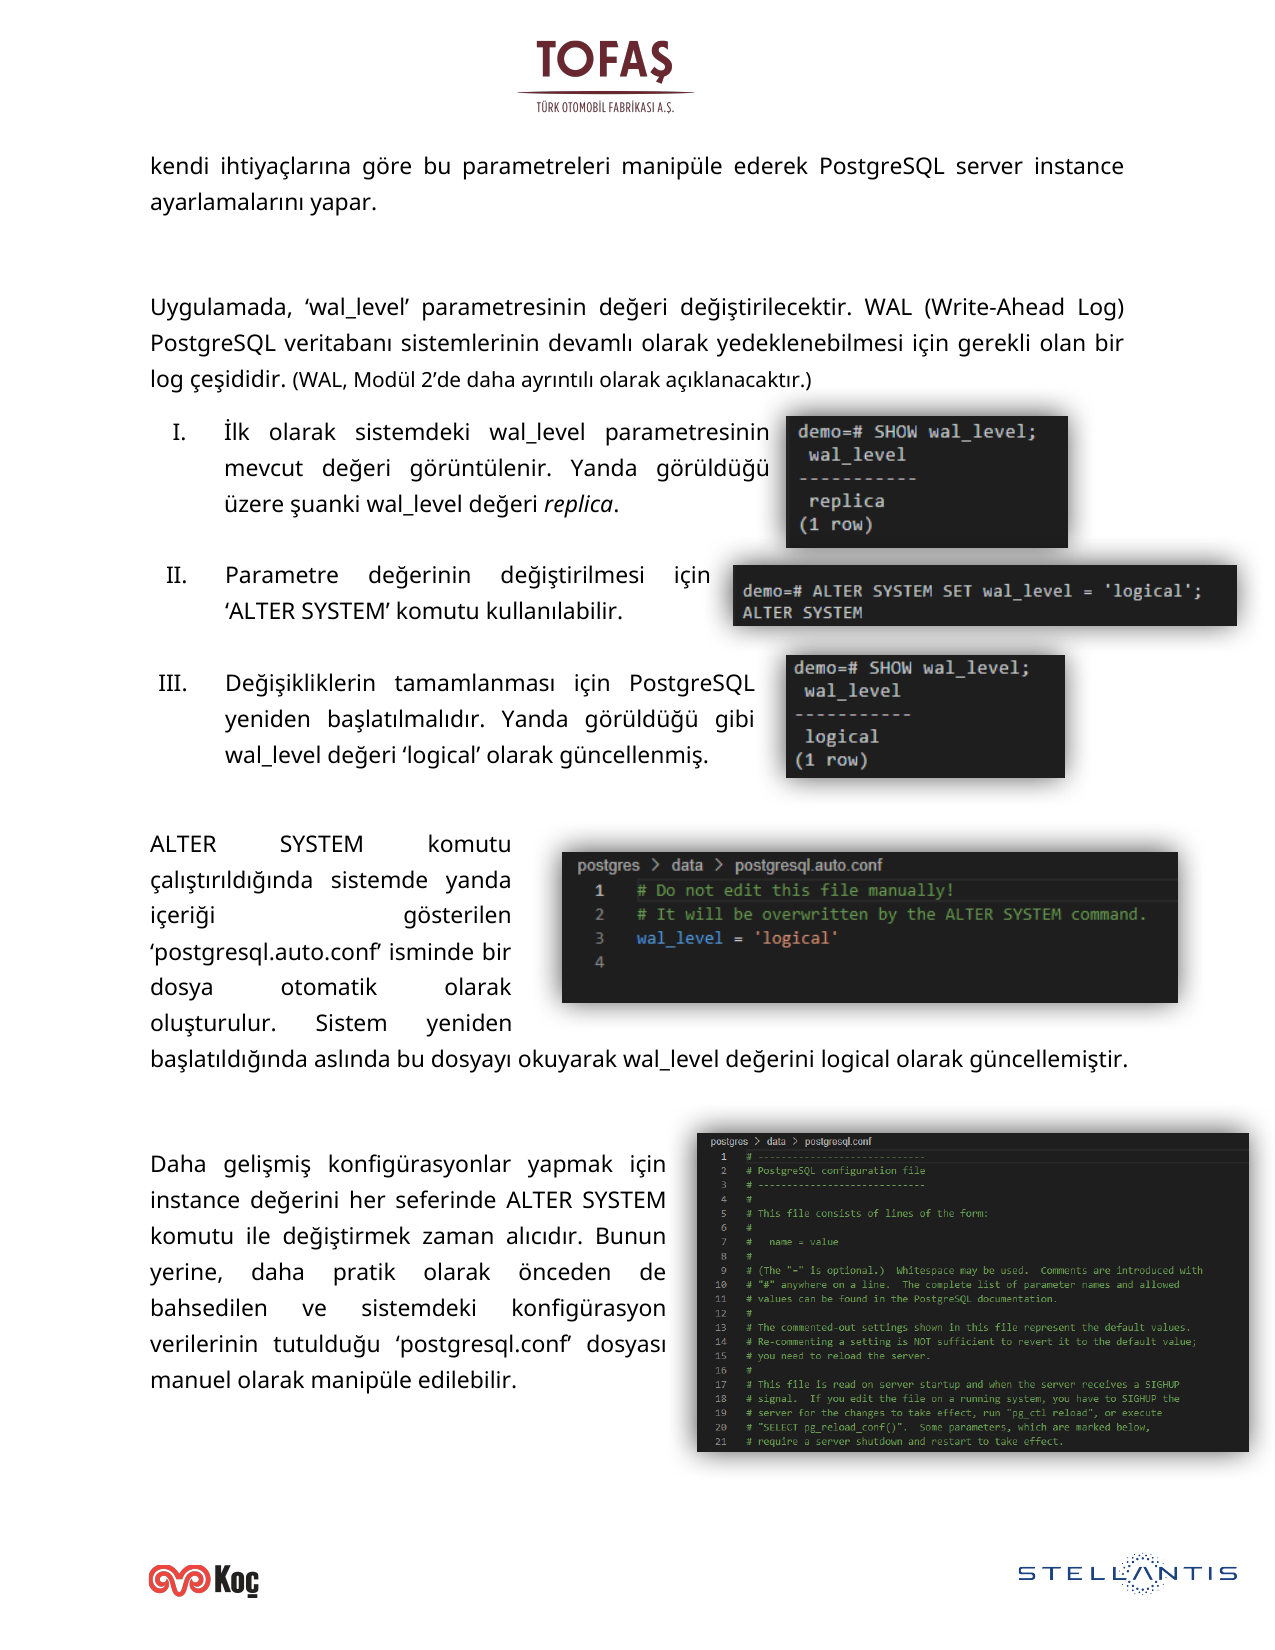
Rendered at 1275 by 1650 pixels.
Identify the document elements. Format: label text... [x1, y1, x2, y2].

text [150, 150, 1125, 217]
text Uygulamada, ‘wal_level’ parametresinin değeri değiştirilecektir. WAL (Write-Ahead Log) PostgreSQL veritabanı sistemlerinin devamlı olarak yedeklenebilmesi için gerekli olan bir log çeşididir. (WAL, Modül 2’de daha ayrıntılı olarak açıklanacaktır.) [150, 291, 1125, 394]
text Daha gelişmiş konfigürasyonlar yapmak için instance değerini her seferinde ALTER SYSTEM komutu ile değiştirmek zaman alıcıdır. Bunun yerine, daha pratik olarak önceden de bahsedilen ve sistemdeki konfigürasyon verilerinin tutulduğu ‘postgresql.conf’ dosyası manuel olarak manipüle edilebilir. [150, 1148, 667, 1395]
picture [511, 35, 698, 119]
list Değişikliklerin tamamlanması için PostgreSQL yeniden başlatılmalıdır. Yanda görüldüğü gibi wal_level değeri ‘logical’ olarak güncellenmiş. [187, 667, 755, 770]
picture [786, 655, 1065, 778]
picture [148, 1565, 259, 1598]
picture [697, 1133, 1249, 1452]
list İlk olarak sistemdeki wal_level parametresinin mevcut değeri görüntülenir. Yanda görüldüğü üzere şuanki wal_level değeri replica. [186, 416, 766, 519]
picture [1018, 1551, 1237, 1598]
text ALTER SYSTEM komutu çalıştırıldığında sistemde yanda içeriği gösterilen ‘postgresql.auto.conf’ isminde bir dosya otomatik olarak oluşturulur. Sistem yeniden başlatıldığında aslında bu dosyayı okuyarak wal_level değerini logical olarak güncellemiştir. [150, 828, 1184, 1074]
picture [786, 416, 1068, 548]
picture [733, 565, 1237, 626]
list Parametre değerinin değiştirilmesi için ‘ALTER SYSTEM’ komutu kullanılabilir. [187, 559, 711, 627]
